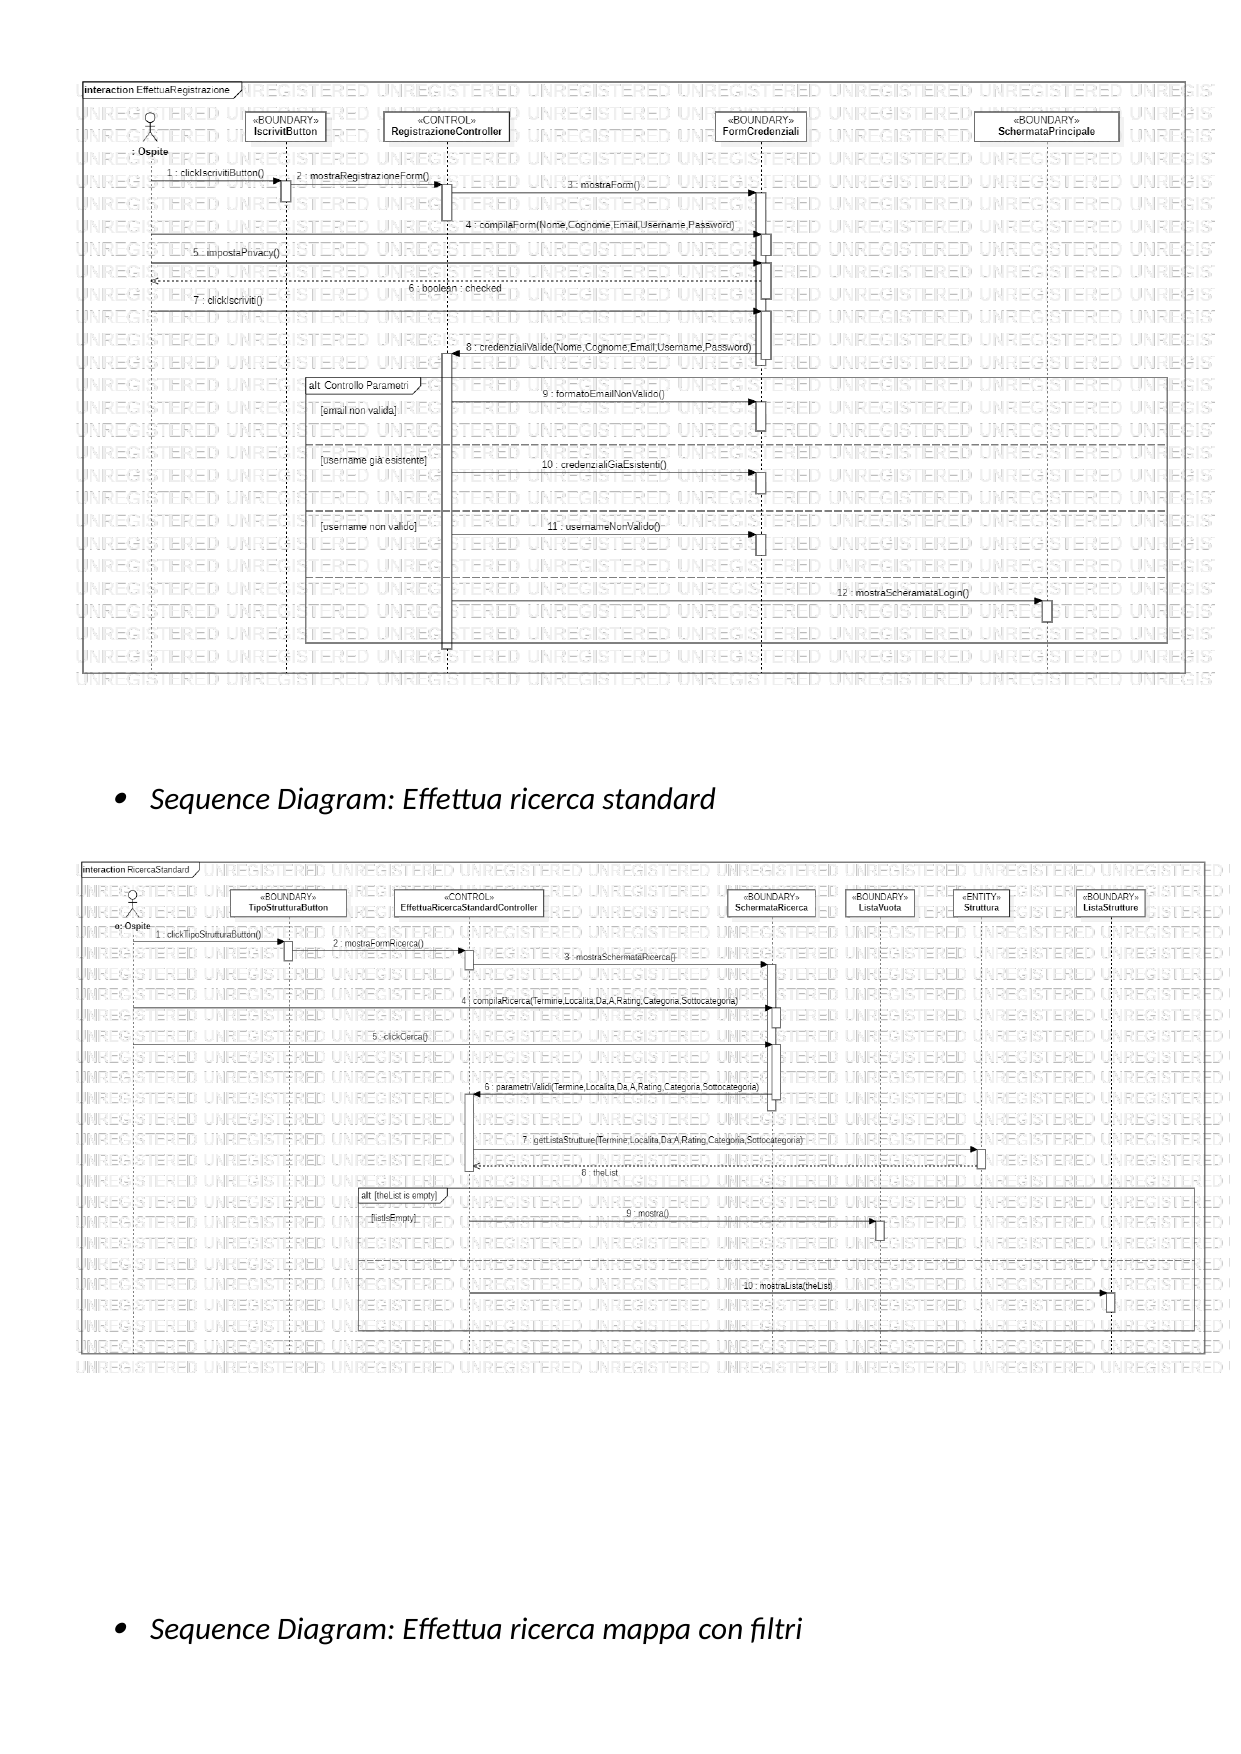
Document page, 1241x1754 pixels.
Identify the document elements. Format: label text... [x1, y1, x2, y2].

list Sequence Diagram: Effettua ricerca standard [112, 779, 1165, 817]
list Sequence Diagram: Effettua ricerca mappa con filtri [112, 1609, 1165, 1647]
picture [75, 75, 1215, 703]
picture [75, 855, 1230, 1381]
